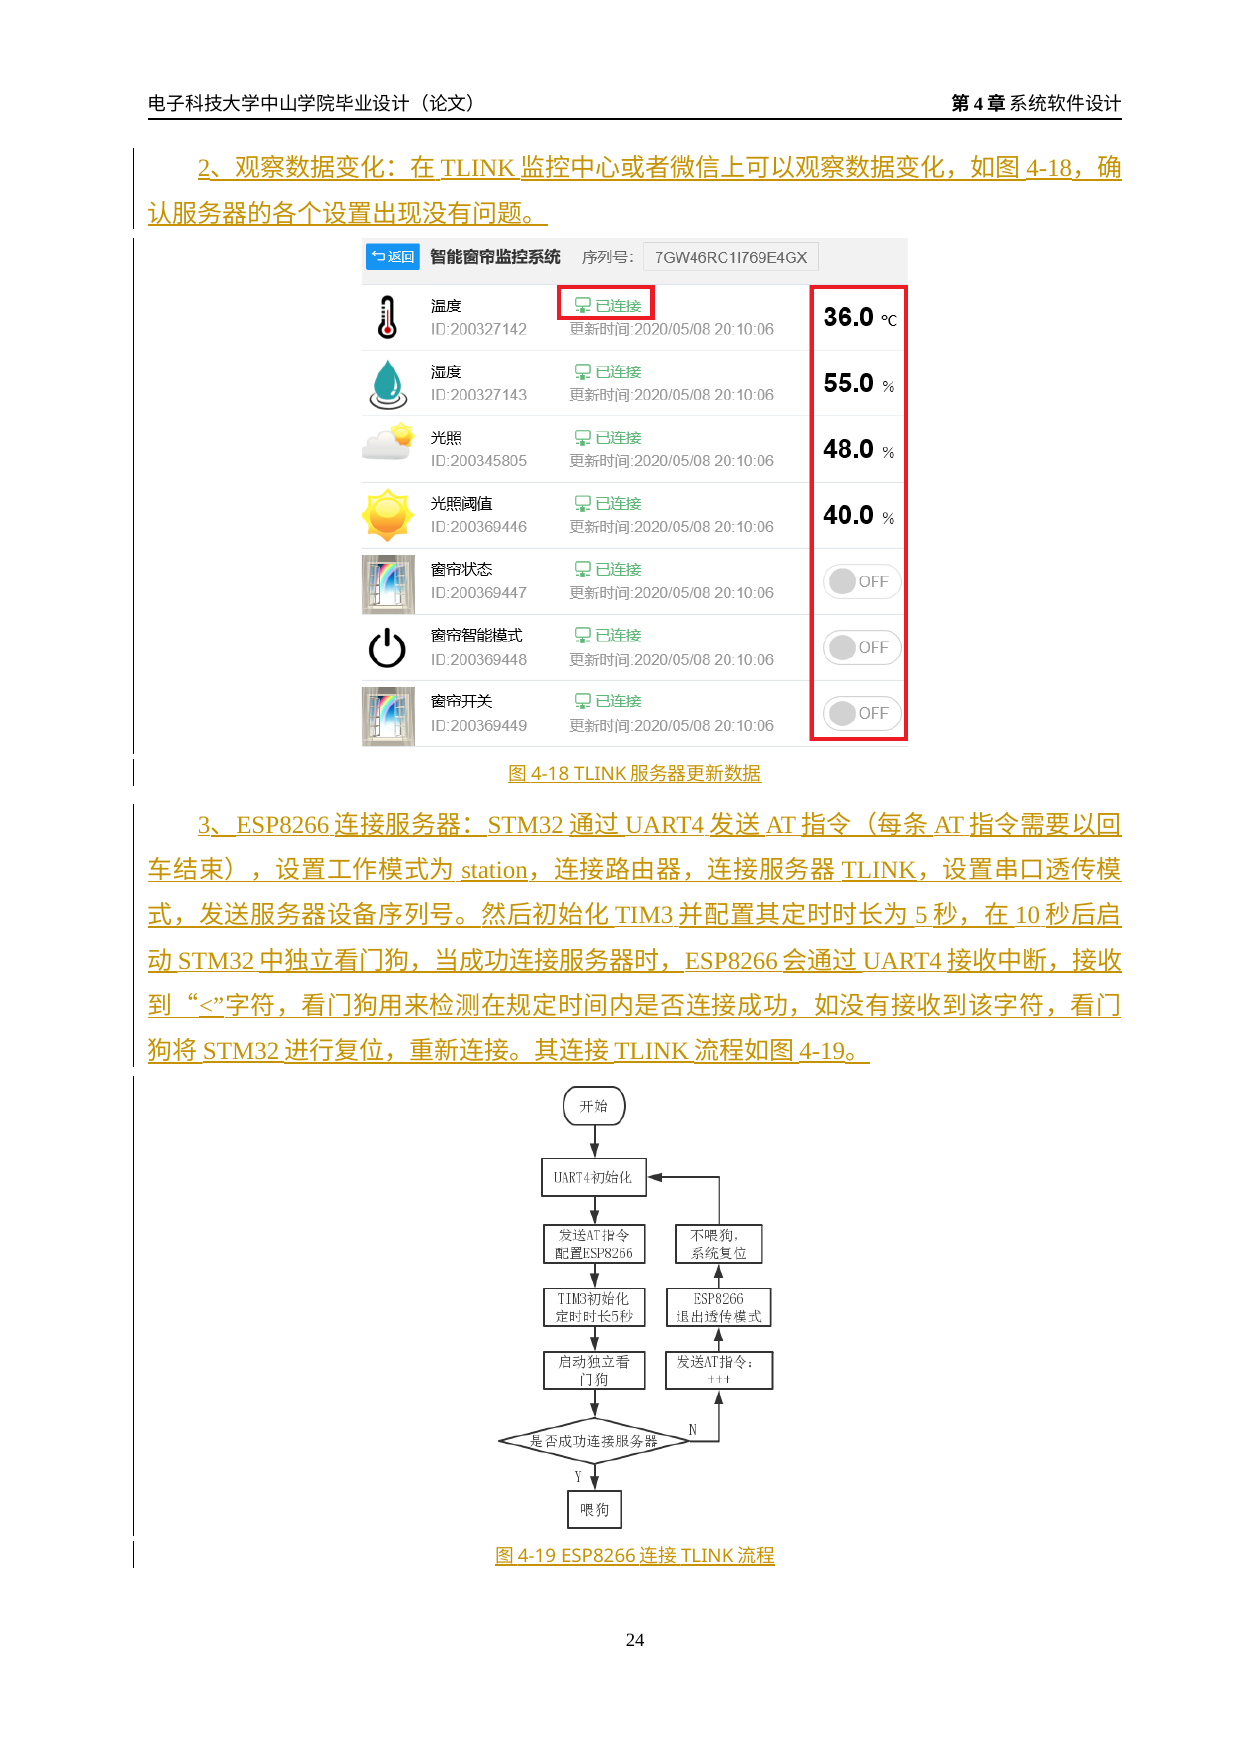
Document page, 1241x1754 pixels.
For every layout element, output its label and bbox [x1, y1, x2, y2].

picture [361, 238, 908, 754]
picture [488, 1076, 781, 1536]
